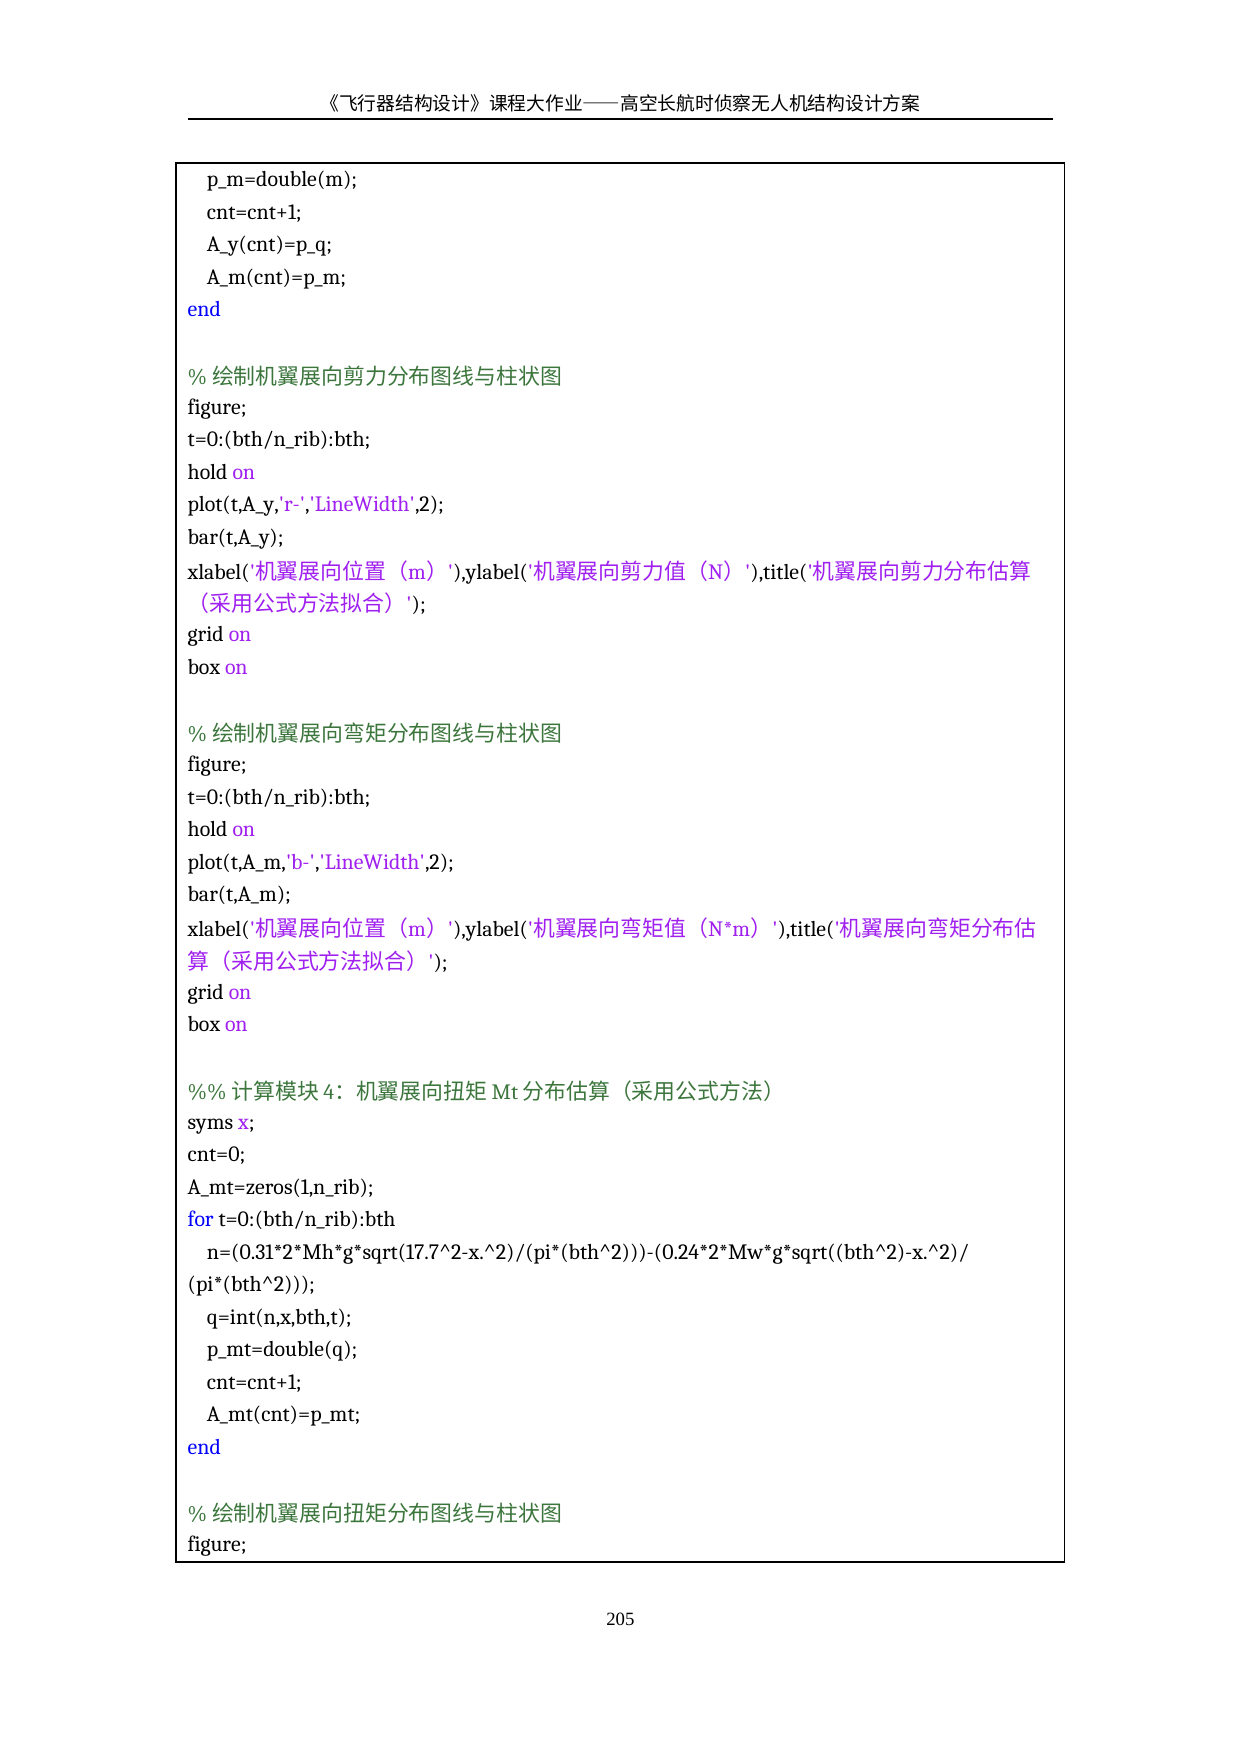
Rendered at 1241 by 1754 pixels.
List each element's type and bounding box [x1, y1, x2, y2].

table_cell [177, 164, 1064, 1561]
